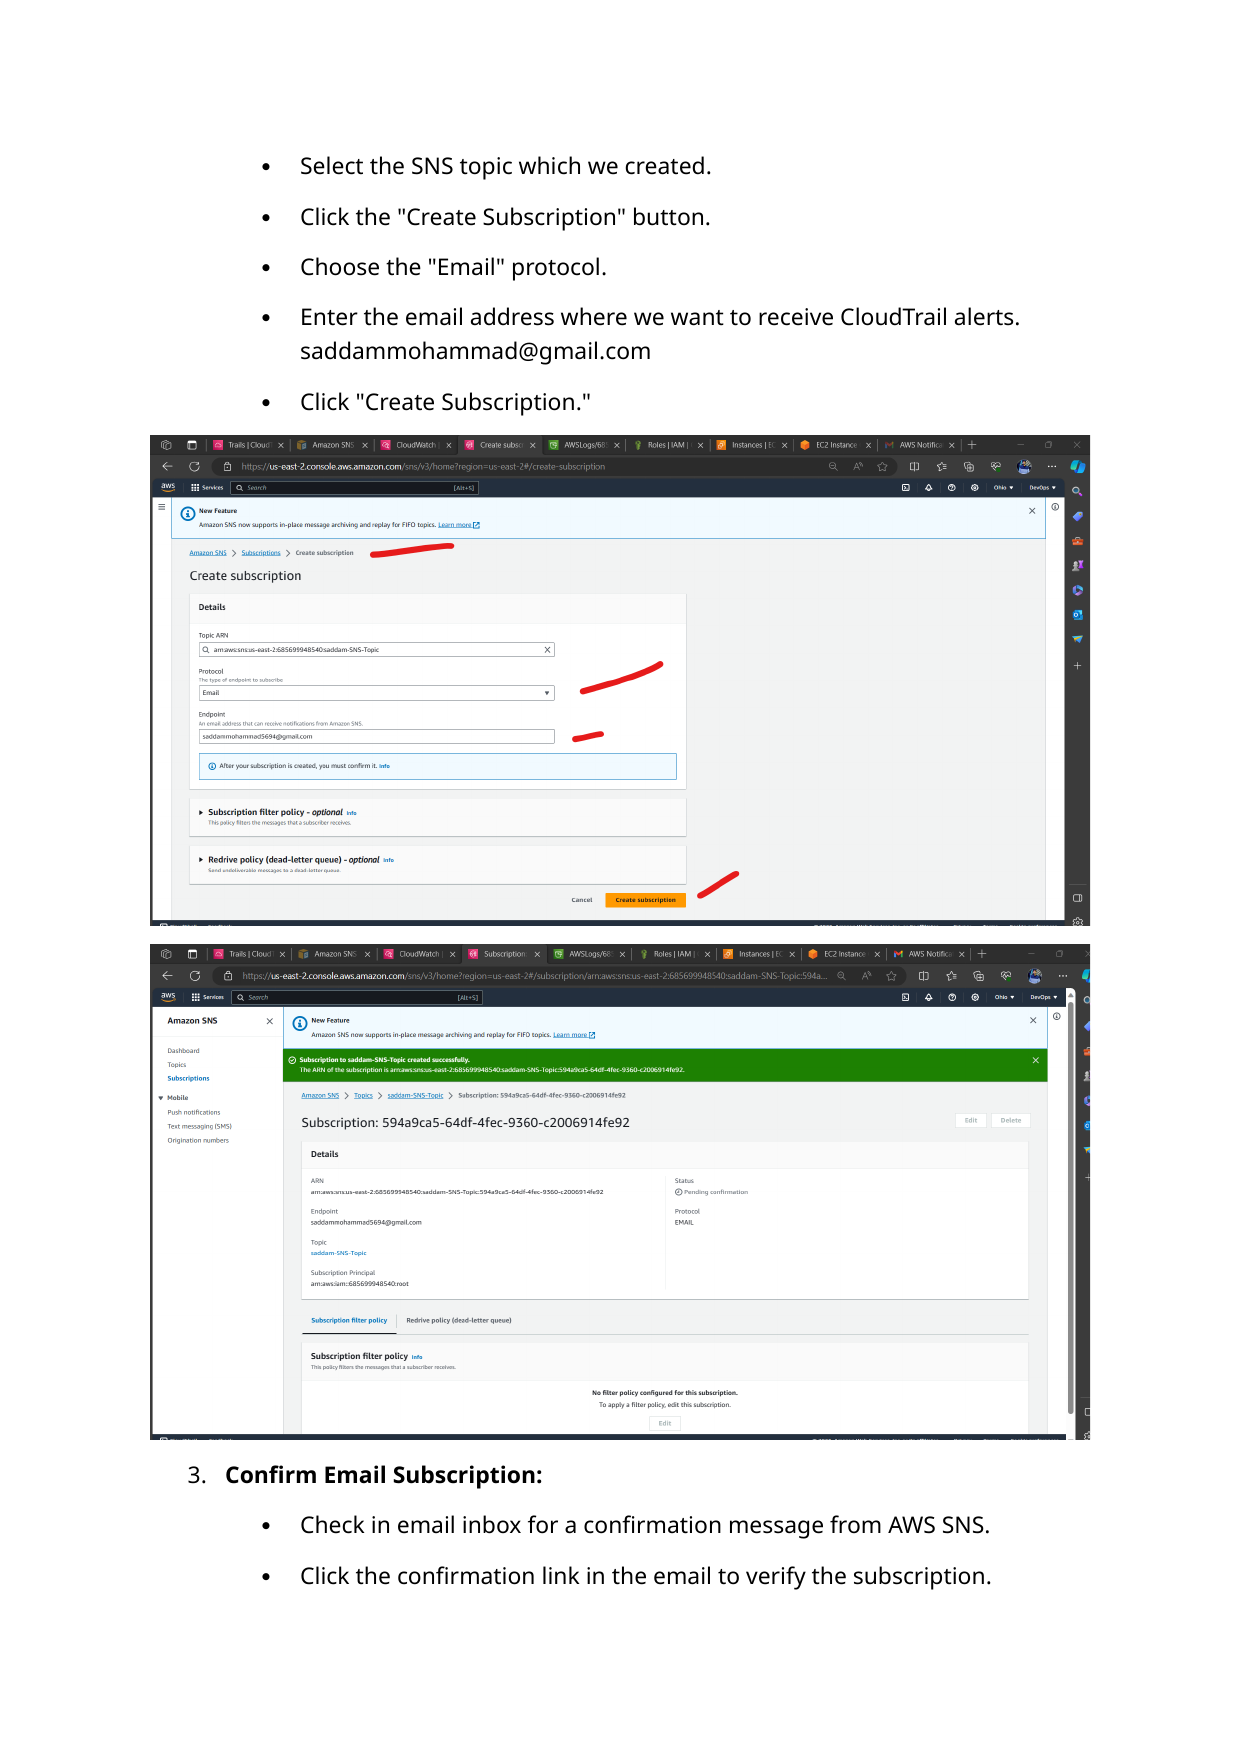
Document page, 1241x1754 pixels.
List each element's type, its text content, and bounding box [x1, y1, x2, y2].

list Click "Create Subscription." [262, 385, 1090, 417]
list Enter the email address where we want to receive CloudTrail alerts. saddammohammad@gmail.com [262, 301, 1090, 366]
list Click the confirmation link in the email to verify the subscription. [262, 1560, 1090, 1591]
list Click the "Create Subscription" button. [262, 200, 1090, 232]
picture [150, 944, 1091, 1440]
list Select the SNS topic which we created. [262, 150, 1090, 181]
list Check in email inbox for a confirmation message from AWS SNS. [262, 1509, 1090, 1541]
list Confirm Email Subscription: [187, 1459, 1090, 1490]
list Choose the "Email" protocol. [262, 251, 1090, 282]
picture [150, 435, 1091, 926]
